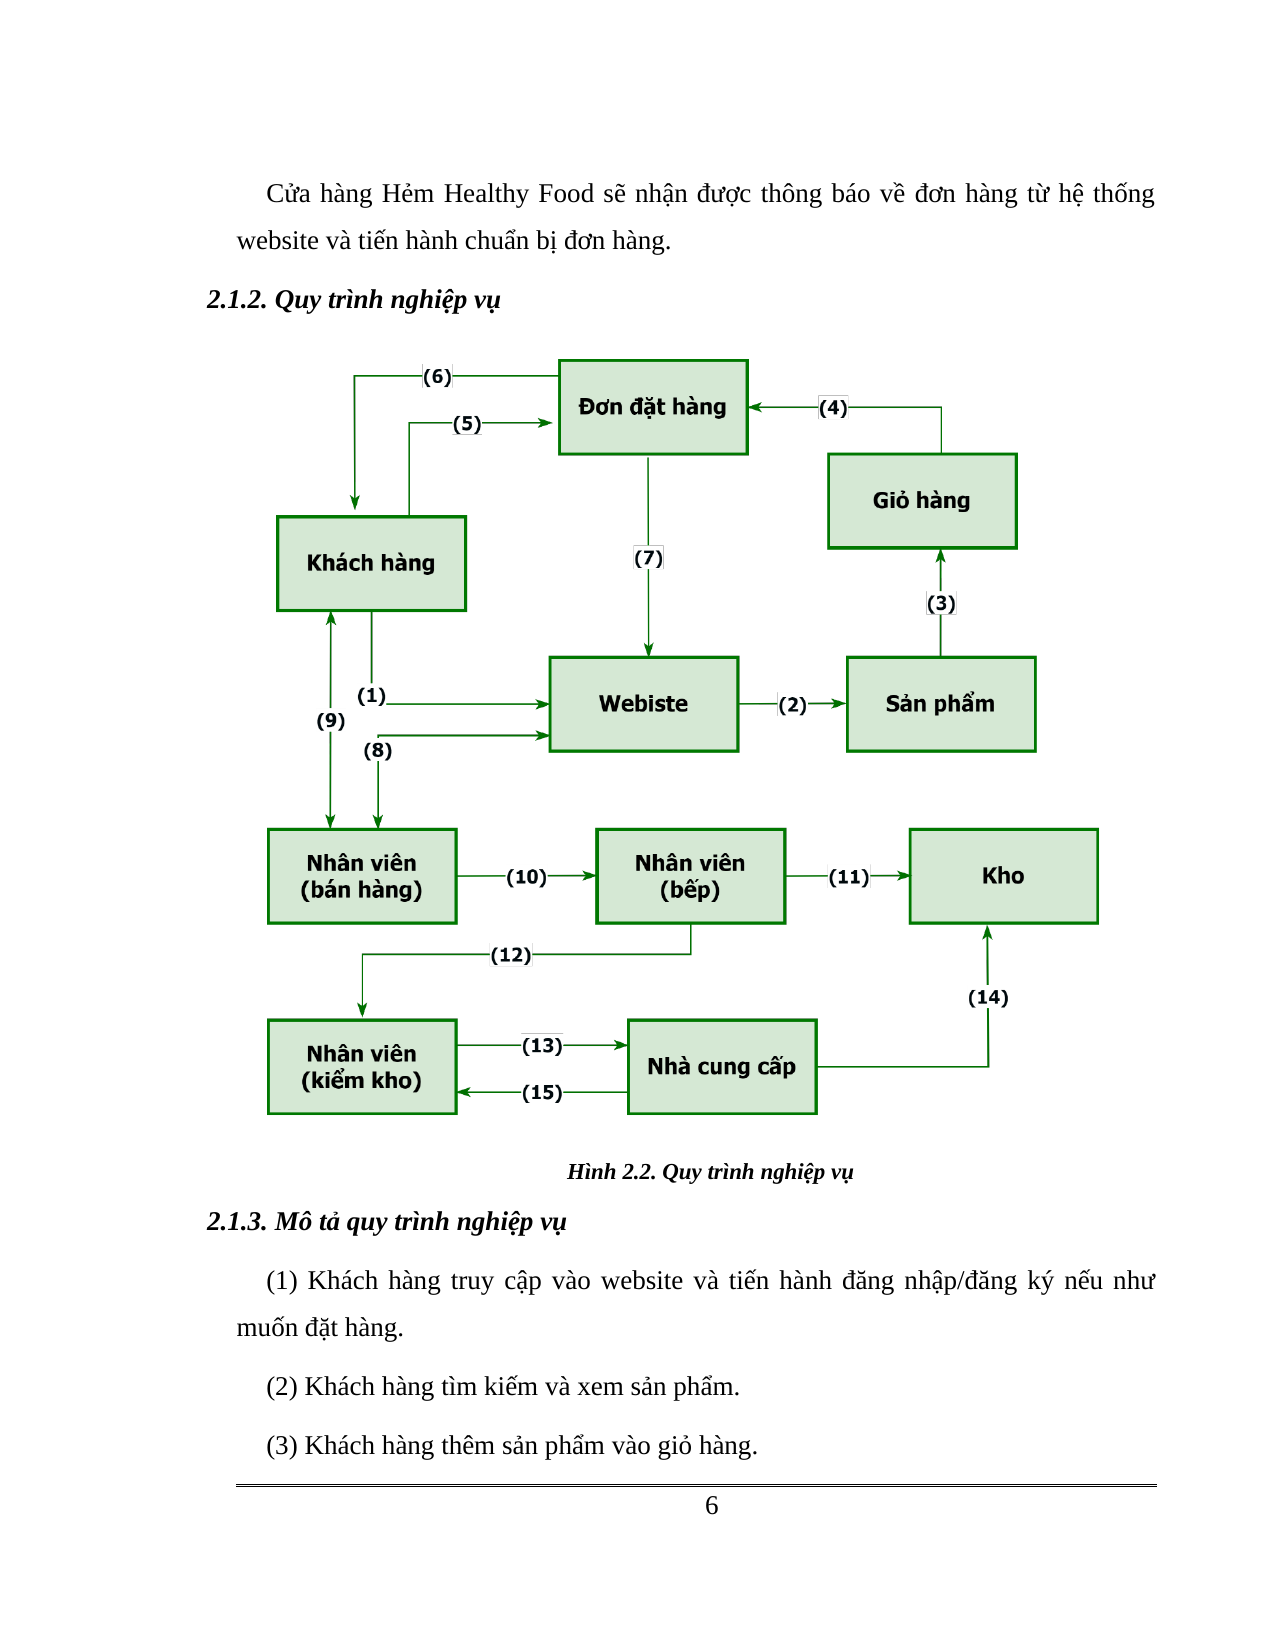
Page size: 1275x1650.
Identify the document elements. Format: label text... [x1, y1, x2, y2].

subtitle Quy trình nghiệp vụ [207, 283, 1157, 314]
text (2) Khách hàng tìm kiếm và xem sản phẩm. [236, 1370, 1157, 1401]
text (3) Khách hàng thêm sản phẩm vào giỏ hàng. [236, 1429, 1157, 1460]
subtitle Mô tả quy trình nghiệp vụ [207, 1205, 1157, 1236]
picture [250, 342, 1114, 1130]
text Cửa hàng Hẻm Healthy Food sẽ nhận được thông báo về đơn hàng từ hệ thống website và tiến hành chuẩn bị đơn hàng. [236, 177, 1157, 255]
text (1) Khách hàng truy cập vào website và tiến hành đăng nhập/đăng ký nếu như muốn đặt hàng. [236, 1264, 1157, 1342]
